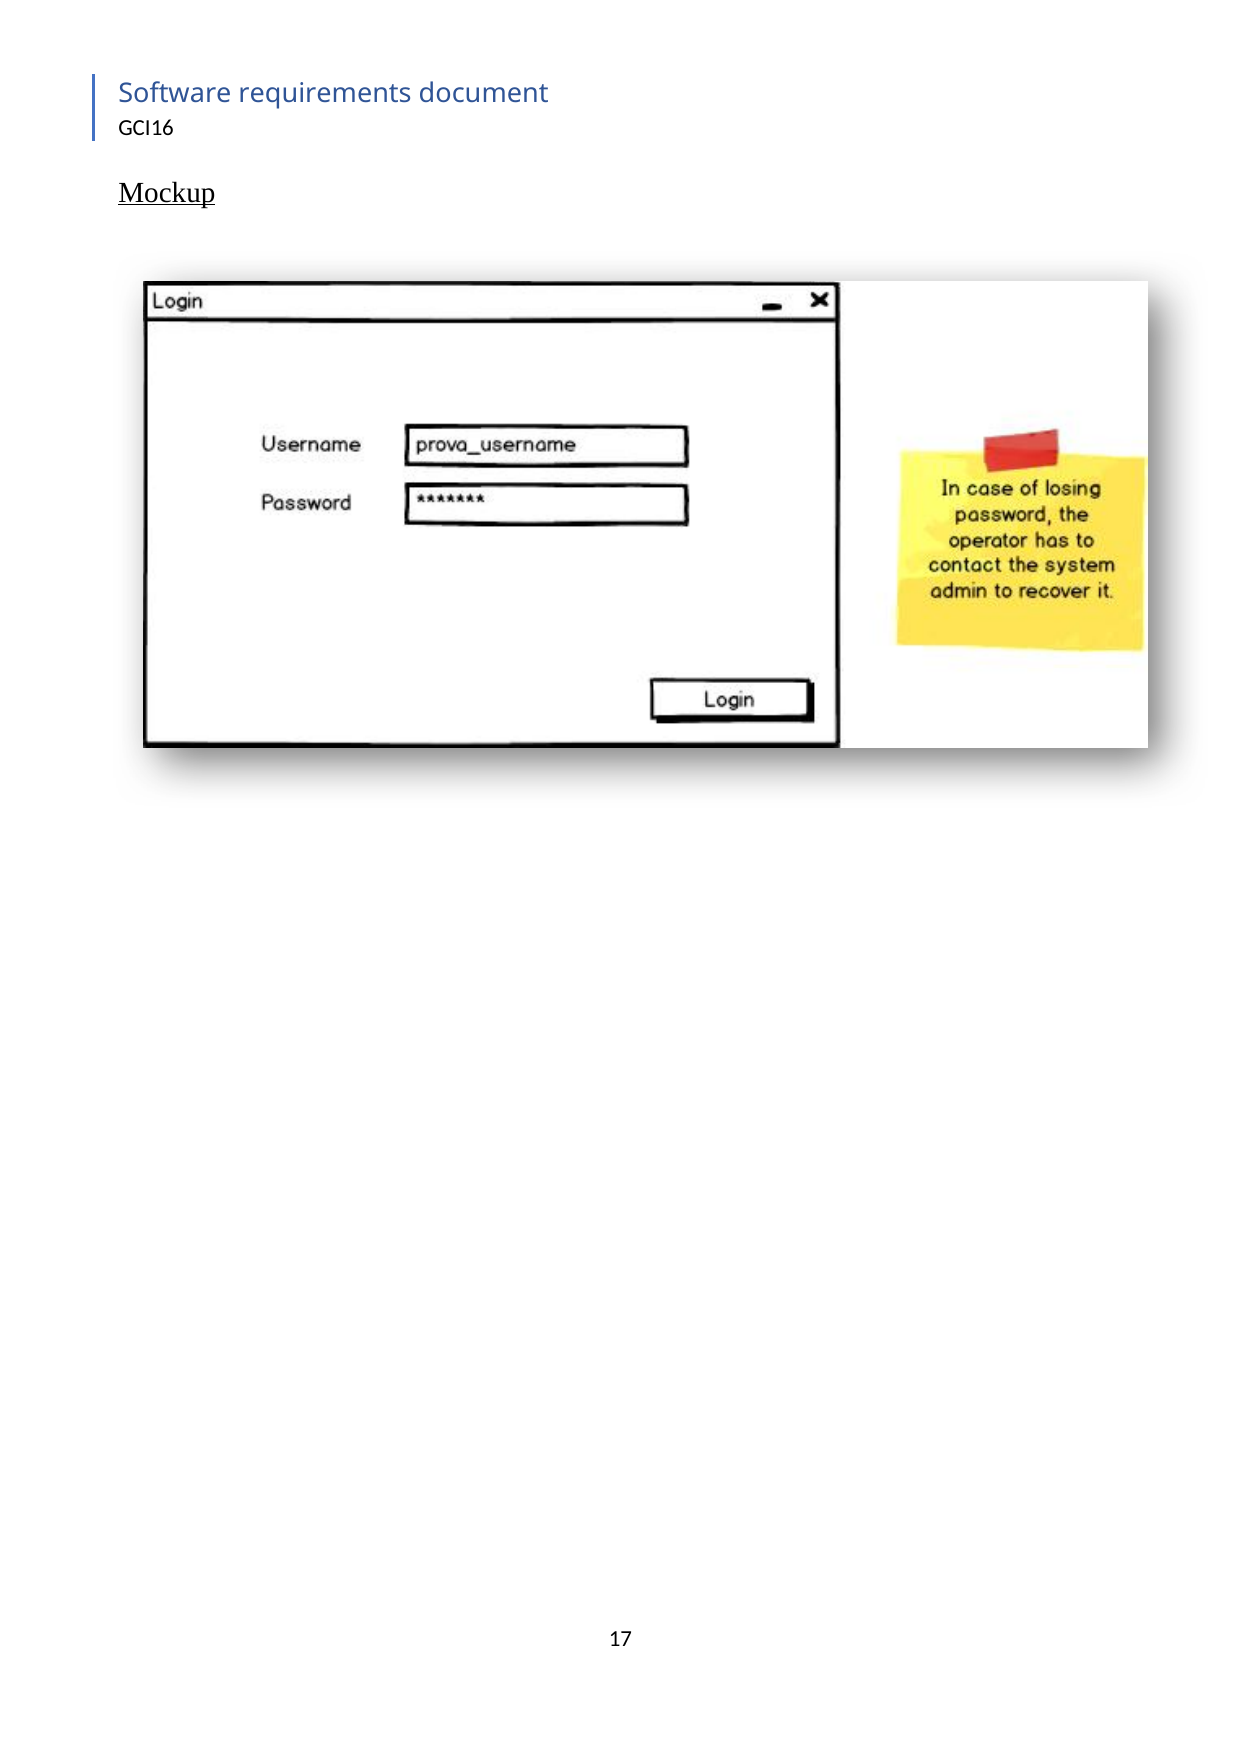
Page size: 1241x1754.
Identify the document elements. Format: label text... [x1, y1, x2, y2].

subtitle Mockup [118, 175, 1122, 208]
picture [143, 281, 1148, 748]
